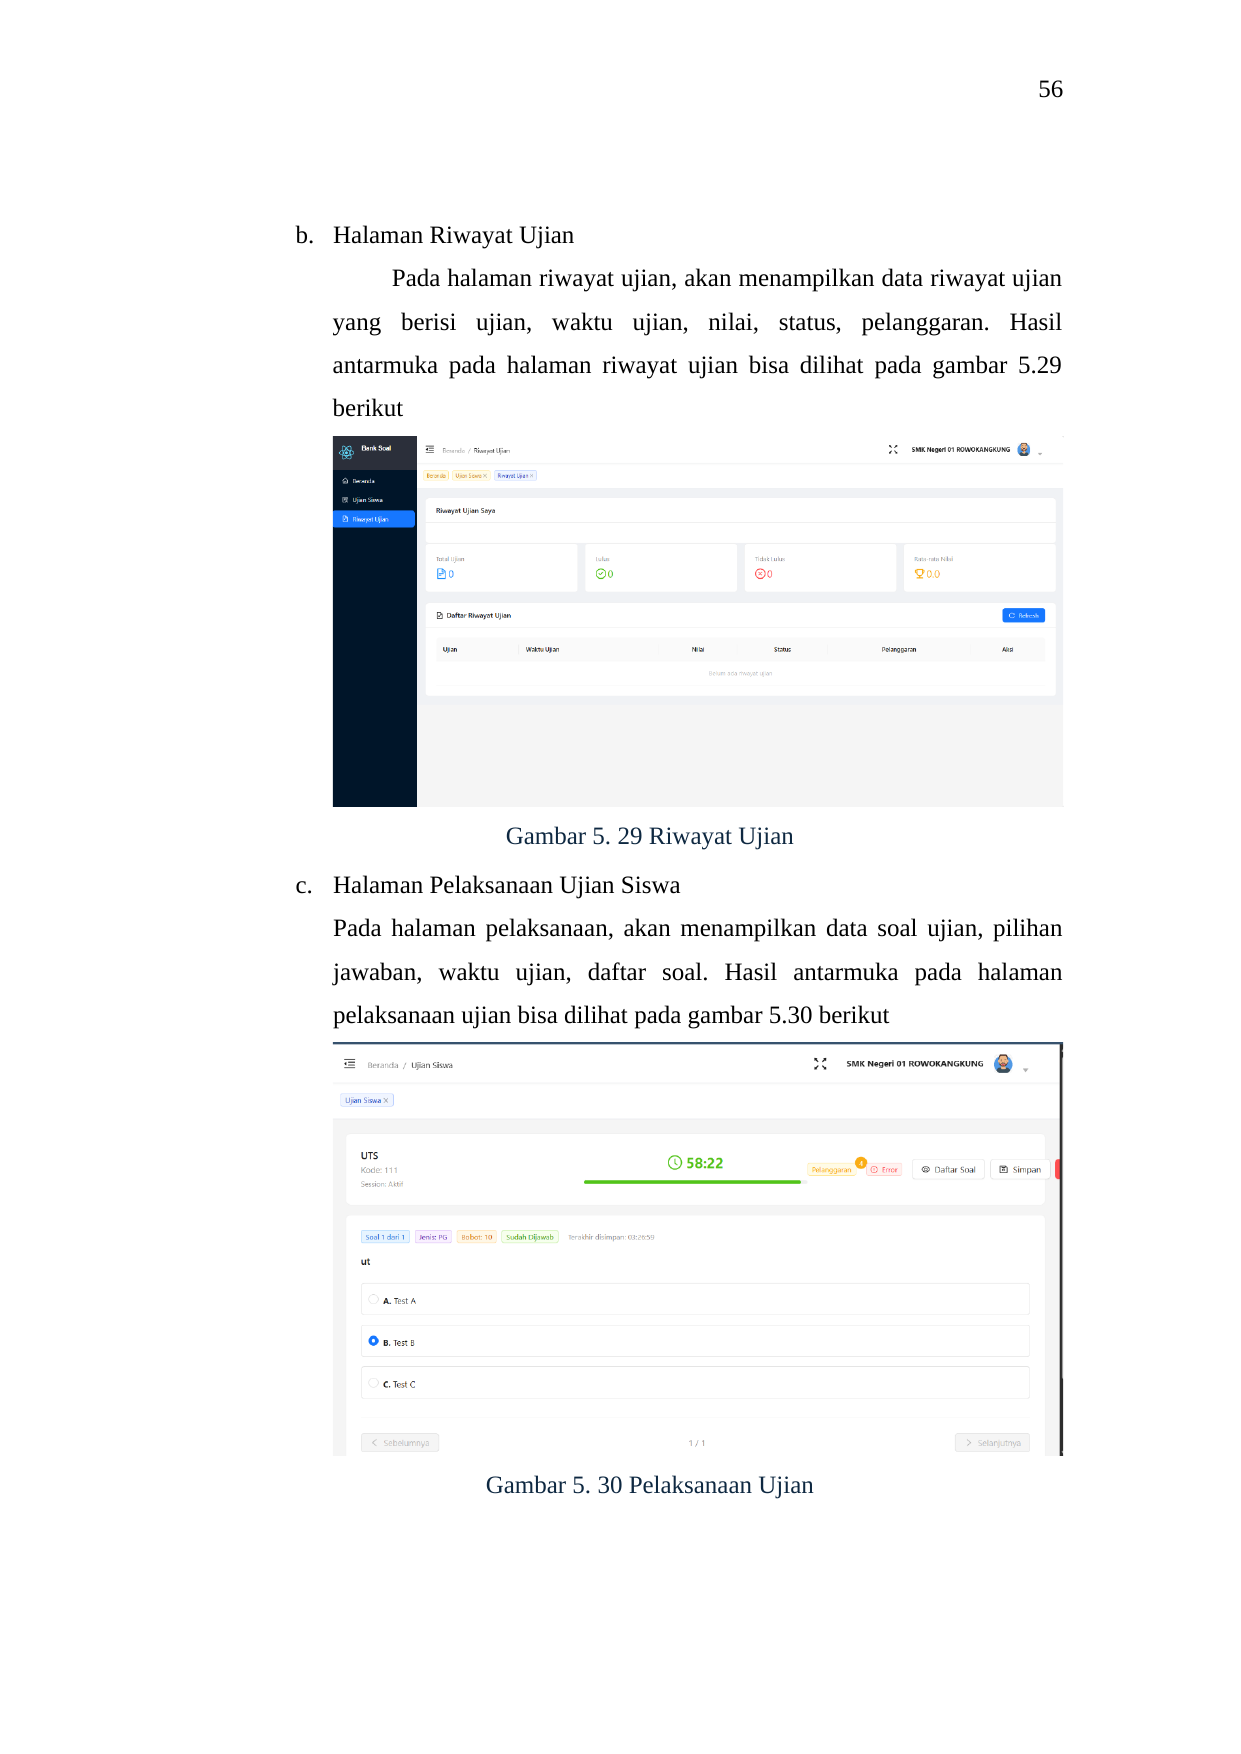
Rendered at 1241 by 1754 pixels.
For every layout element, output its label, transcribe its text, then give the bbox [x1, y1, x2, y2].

list Pada halaman pelaksanaan, akan menampilkan data soal ujian, pilihan jawaban, waktu ujian, daftar soal. Hasil antarmuka pada halaman pelaksanaan ujian bisa dilihat pada gambar 5.30 berikut [333, 913, 1063, 1028]
list Halaman Riwayat Ujian [295, 220, 1063, 249]
picture [332, 1042, 1064, 1456]
picture [332, 436, 1064, 807]
list Pada halaman riwayat ujian, akan menampilkan data riwayat ujian yang berisi ujian, waktu ujian, nilai, status, pelanggaran. Hasil antarmuka pada halaman riwayat ujian bisa dilihat pada gambar 5.29 berikut [332, 263, 1063, 422]
list Halaman Pelaksanaan Ujian Siswa [295, 870, 1063, 899]
